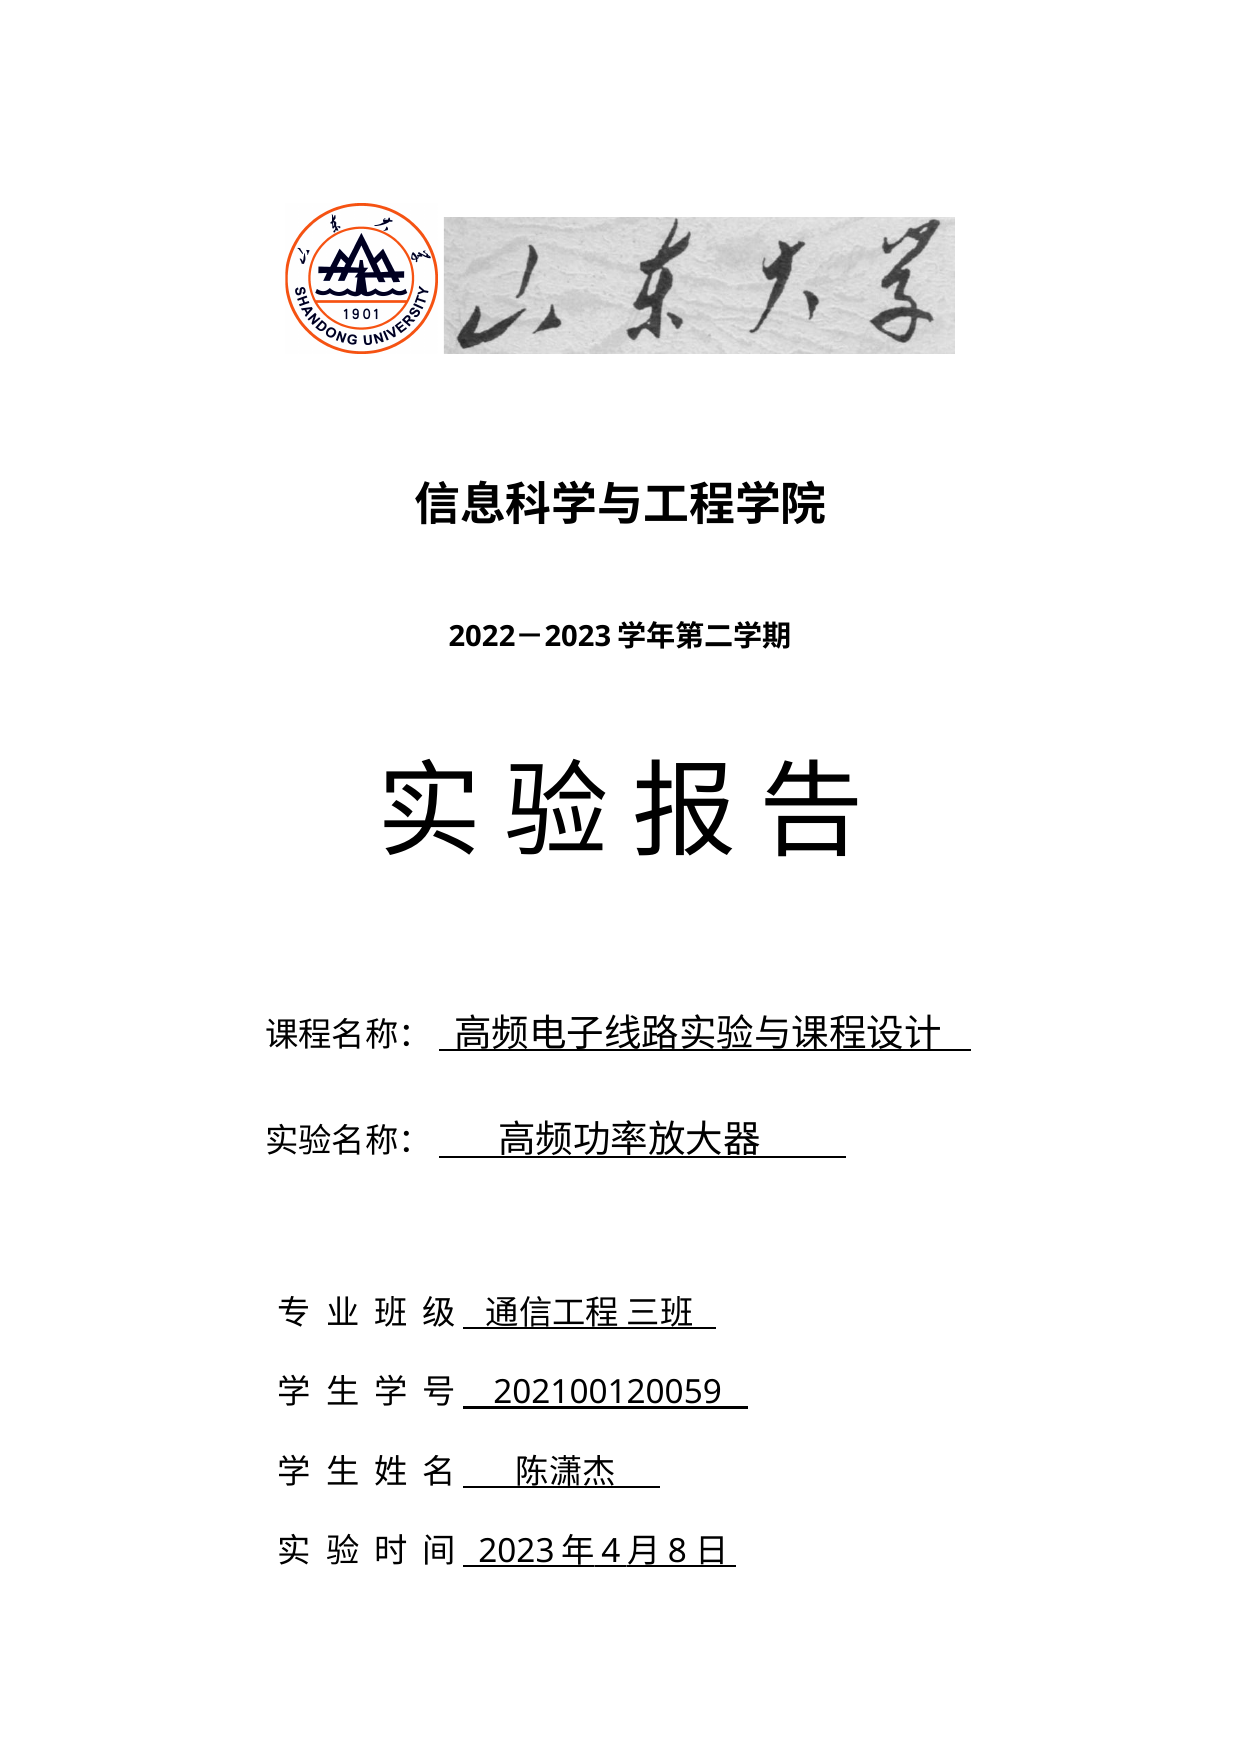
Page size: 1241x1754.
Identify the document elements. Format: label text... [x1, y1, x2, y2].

text 实验名称： 高频功率放大器 [265, 1104, 1053, 1169]
text 信息科学与工程学院 [187, 452, 1053, 549]
text 实 验 时 间 2023年4月 8 日 [278, 1515, 1053, 1580]
text 2022－2023学年第二学期 [187, 601, 1053, 666]
text 课程名称： 高频电子线路实验与课程设计 [265, 998, 1053, 1063]
text 学 生 学 号 202100120059 [278, 1357, 1053, 1422]
text 学 生 姓 名 陈潇杰 [278, 1436, 1053, 1501]
text 实 验 报 告 [187, 721, 1053, 883]
text 专 业 班 级 通信工程 三班 [278, 1277, 1053, 1342]
